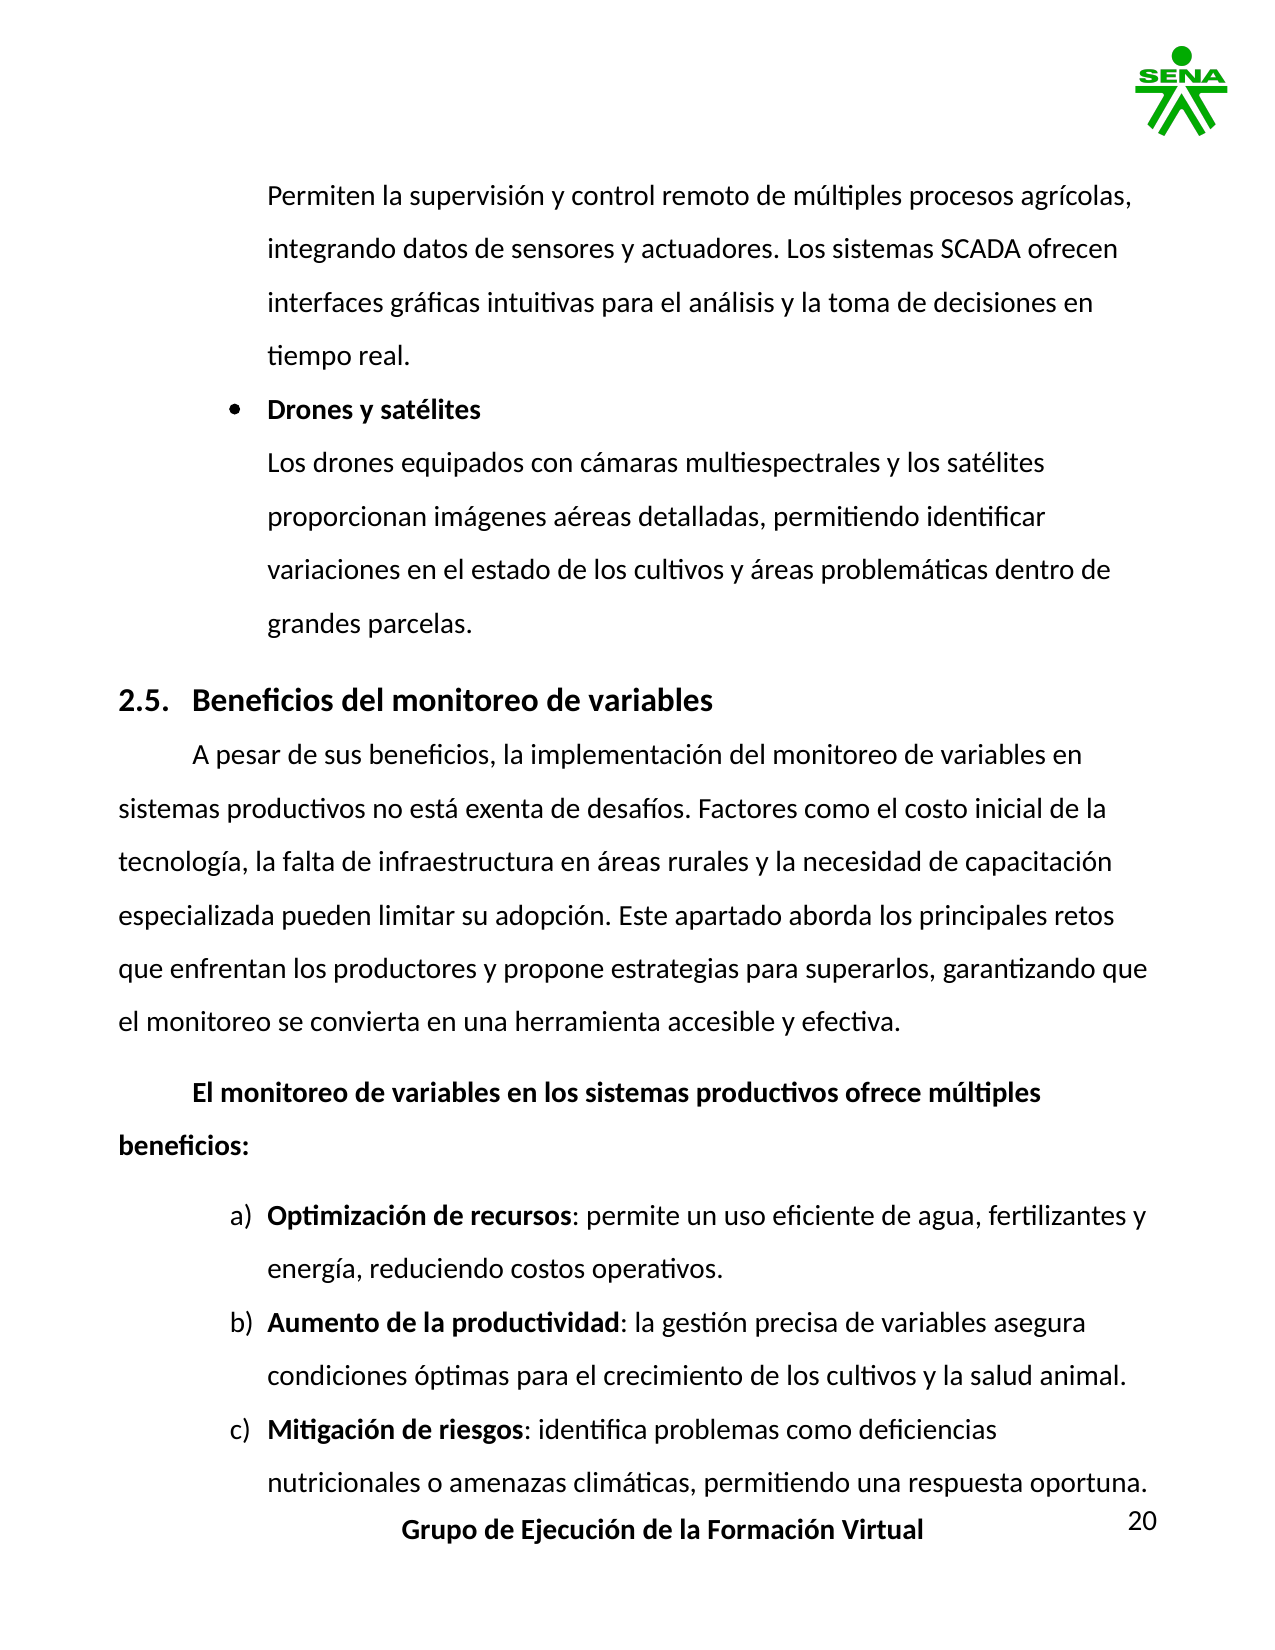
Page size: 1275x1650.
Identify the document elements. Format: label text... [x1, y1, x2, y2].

list Aumento de la productividad: la gestión precisa de variables asegura condiciones óptimas para el crecimiento de los cultivos y la salud animal. [229, 1304, 1157, 1393]
subtitle Beneficios del monitoreo de variables [118, 679, 1157, 720]
list Mitigación de riesgos: identifica problemas como deficiencias nutricionales o amenazas climáticas, permitiendo una respuesta oportuna. [229, 1411, 1157, 1500]
text El monitoreo de variables en los sistemas productivos ofrece múltiples beneficios: [118, 1074, 1157, 1163]
list Permiten la supervisión y control remoto de múltiples procesos agrícolas, integrando datos de sensores y actuadores. Los sistemas SCADA ofrecen interfaces gráficas intuitivas para el análisis y la toma de decisiones en tiempo real. [267, 177, 1157, 373]
list Drones y satélites [229, 391, 1157, 427]
list Los drones equipados con cámaras multiespectrales y los satélites proporcionan imágenes aéreas detalladas, permitiendo identificar variaciones en el estado de los cultivos y áreas problemáticas dentro de grandes parcelas. [267, 444, 1157, 640]
picture [1135, 46, 1228, 136]
list Optimización de recursos: permite un uso eficiente de agua, fertilizantes y energía, reduciendo costos operativos. [229, 1197, 1157, 1286]
text A pesar de sus beneficios, la implementación del monitoreo de variables en sistemas productivos no está exenta de desafíos. Factores como el costo inicial de la tecnología, la falta de infraestructura en áreas rurales y la necesidad de capacitación especializada pueden limitar su adopción. Este apartado aborda los principales retos que enfrentan los productores y propone estrategias para superarlos, garantizando que el monitoreo se convierta en una herramienta accesible y efectiva. [118, 736, 1157, 1039]
